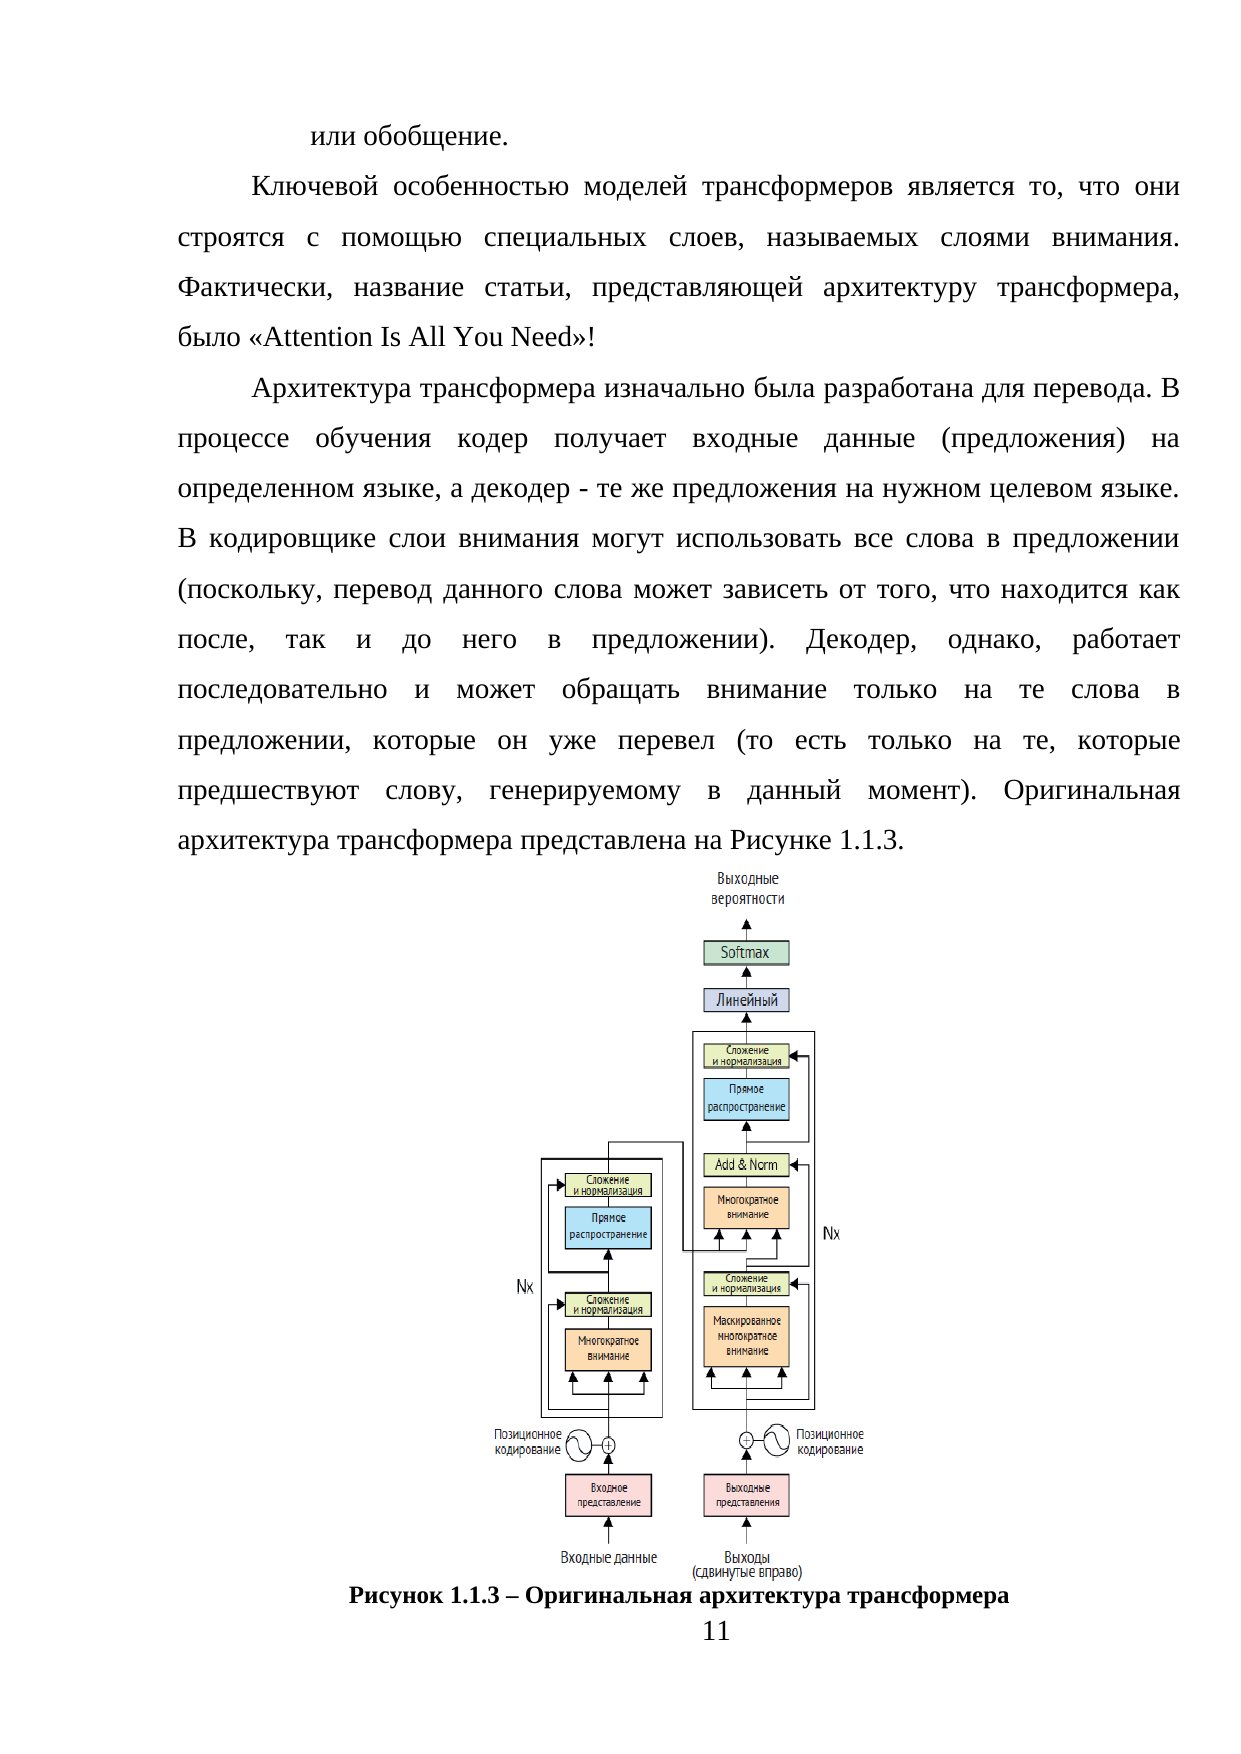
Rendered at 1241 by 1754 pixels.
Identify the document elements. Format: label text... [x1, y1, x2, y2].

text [251, 118, 1181, 152]
text Рисунок 1.1.3 – Оригинальная архитектура трансформера [177, 1581, 1181, 1609]
text Ключевой особенностью моделей трансформеров является то, что они строятся с помощью специальных слоев, называемых слоями внимания. Фактически, название статьи, представляющей архитектуру трансформера, было «Attention Is All You Need»! [177, 168, 1181, 353]
text Архитектура трансформера изначально была разработана для перевода. В процессе обучения кодер получает входные данные (предложения) на определенном языке, а декодер - те же предложения на нужном целевом языке. В кодировщике слои внимания могут использовать все слова в предложении (поскольку, перевод данного слова может зависеть от того, что находится как после, так и до него в предложении). Декодер, однако, работает последовательно и может обращать внимание только на те слова в предложении, которые он уже перевел (то есть только на те, которые предшествуют слову, генерируемому в данный момент). Оригинальная архитектура трансформера представлена на Рисунке 1.1.3. [177, 370, 1181, 856]
picture [494, 872, 864, 1581]
